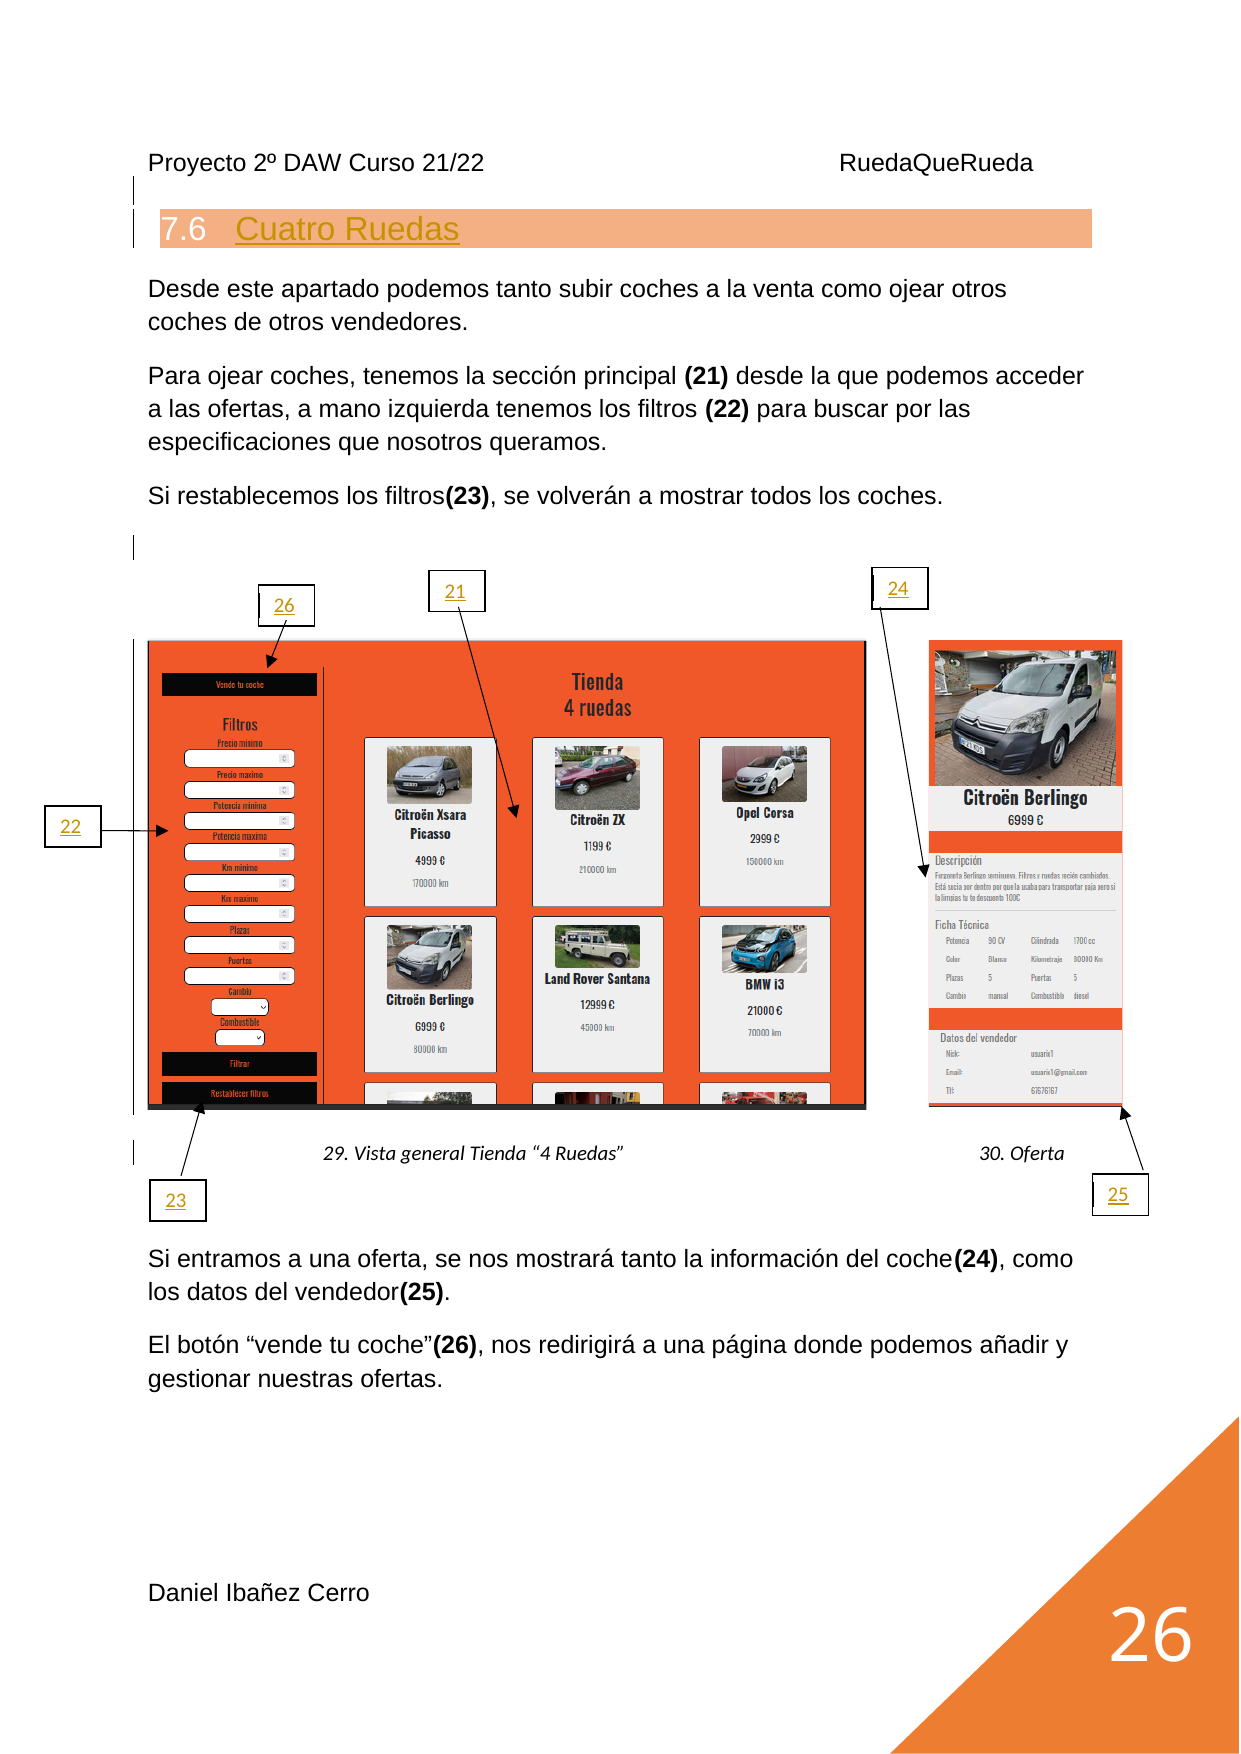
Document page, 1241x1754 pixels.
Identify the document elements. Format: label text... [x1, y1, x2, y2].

text 29. Vista general Tienda “4 Ruedas” 30. Oferta [323, 1140, 1092, 1165]
text El botón “vende tu coche”(26), nos redirigirá a una página donde podemos añadir y gestionar nuestras ofertas. [148, 1331, 1092, 1392]
text Si restablecemos los filtros(23), se volverán a mostrar todos los coches. [148, 481, 1092, 510]
picture [147, 638, 867, 1110]
picture [928, 640, 1123, 1107]
text Desde este apartado podemos tanto subir coches a la venta como ojear otros coches de otros vendedores. [148, 274, 1092, 336]
text Para ojear coches, tenemos la sección principal (21) desde la que podemos acceder a las ofertas, a mano izquierda tenemos los filtros (22) para buscar por las especificaciones que nosotros queramos. [148, 361, 1092, 456]
text Si entramos a una oferta, se nos mostrará tanto la información del coche(24), como los datos del vendedor(25). [148, 1244, 1092, 1305]
